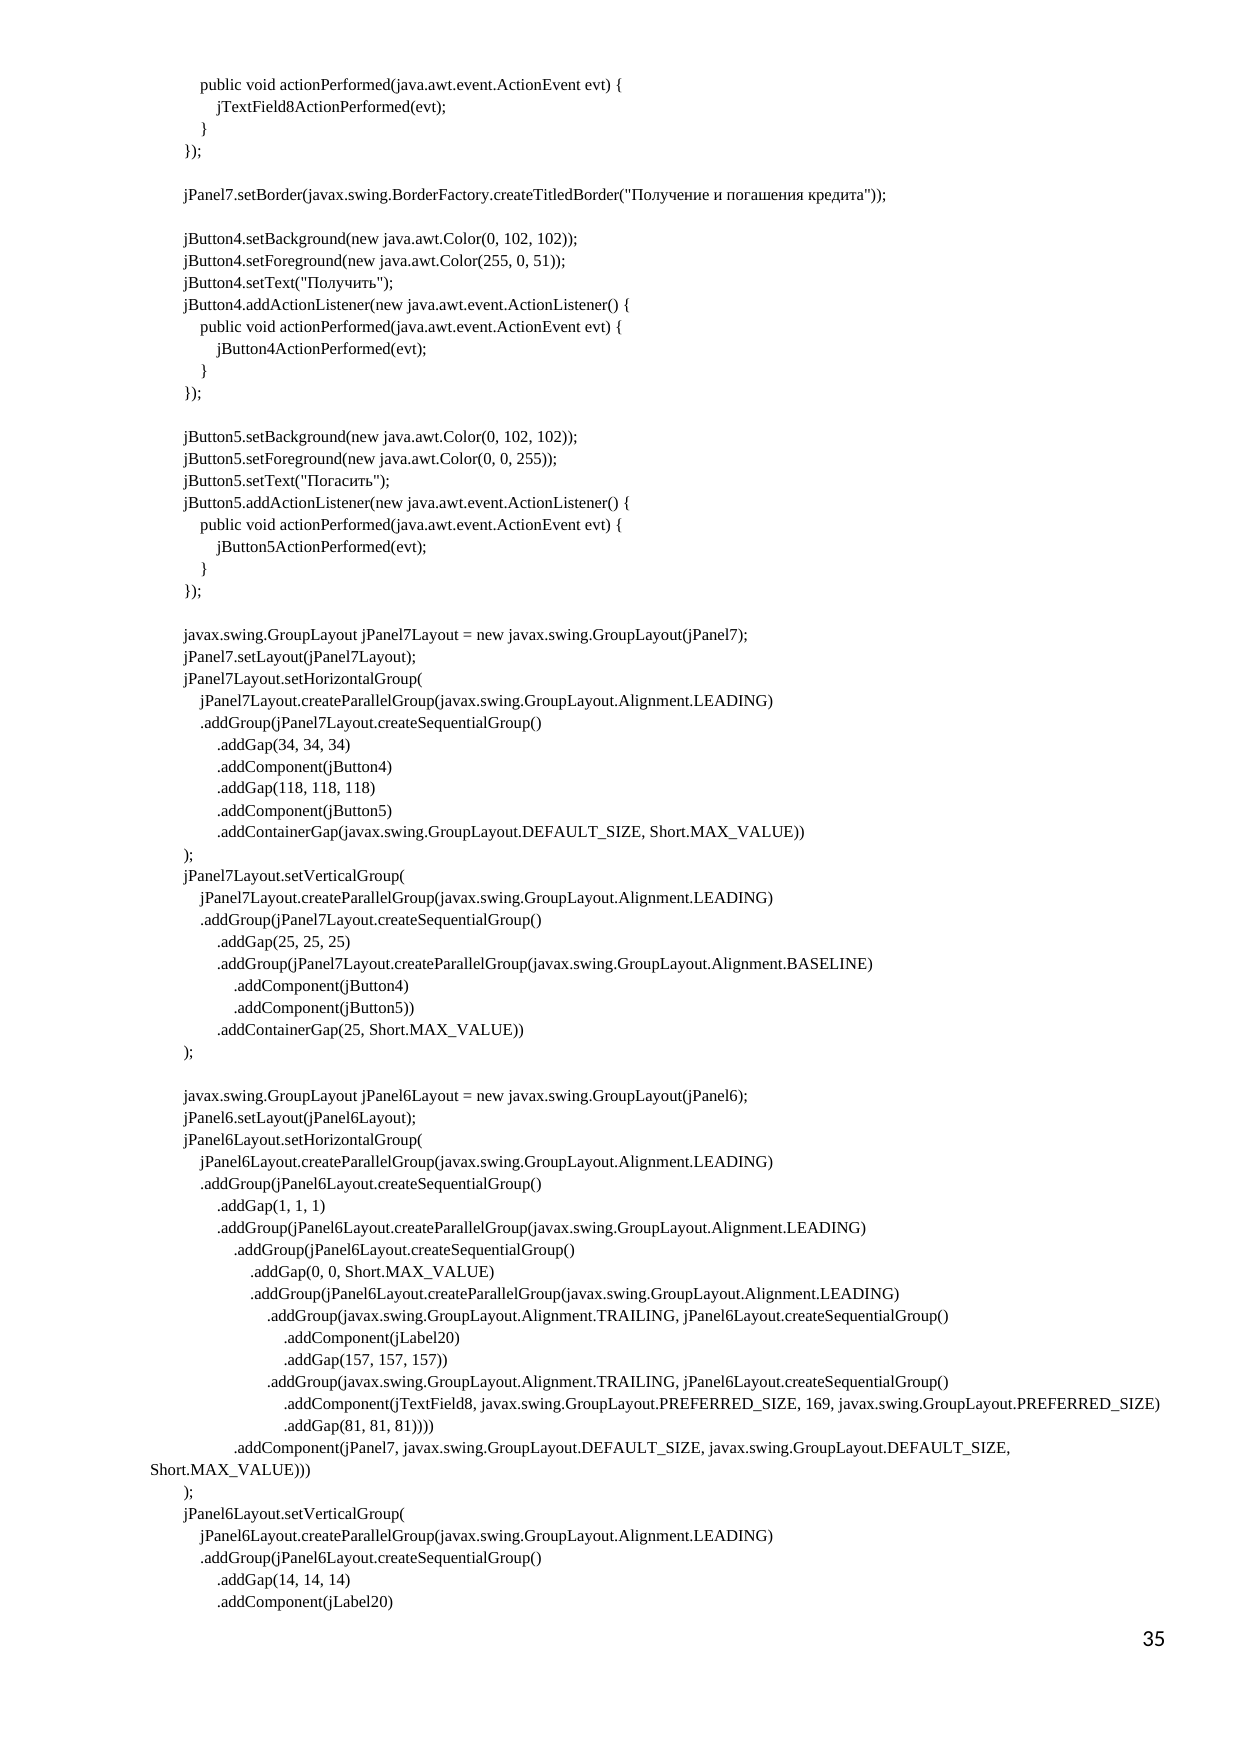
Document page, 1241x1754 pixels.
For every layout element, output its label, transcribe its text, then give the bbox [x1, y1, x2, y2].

list jPanel6Layout.createParallelGroup(javax.swing.GroupLayout.Alignment.LEADING) [150, 1152, 1165, 1171]
list .addComponent(jLabel20) [150, 1328, 1165, 1347]
list } [150, 119, 1165, 138]
list public void actionPerformed(java.awt.event.ActionEvent evt) { [150, 514, 1165, 534]
list .addComponent(jTextField8, javax.swing.GroupLayout.PREFERRED_SIZE, 169, javax.swing.GroupLayout.PREFERRED_SIZE) [150, 1394, 1165, 1413]
list jPanel7Layout.setHorizontalGroup( [150, 668, 1165, 688]
list public void actionPerformed(java.awt.event.ActionEvent evt) { [150, 317, 1165, 336]
list jButton4.setText("Получить"); [150, 273, 1165, 292]
list jPanel7Layout.setVerticalGroup( [150, 866, 1165, 885]
list jPanel7.setLayout(jPanel7Layout); [150, 646, 1165, 666]
list .addGap(118, 118, 118) [150, 778, 1165, 797]
list jPanel7Layout.createParallelGroup(javax.swing.GroupLayout.Alignment.LEADING) [150, 690, 1165, 709]
list } [150, 361, 1165, 380]
list .addGroup(javax.swing.GroupLayout.Alignment.TRAILING, jPanel6Layout.createSequentialGroup() [150, 1306, 1165, 1325]
list jButton4.addActionListener(new java.awt.event.ActionListener() { [150, 295, 1165, 314]
list .addGroup(jPanel7Layout.createParallelGroup(javax.swing.GroupLayout.Alignment.BASELINE) [150, 954, 1165, 973]
list }); [150, 141, 1165, 160]
list jPanel6Layout.setHorizontalGroup( [150, 1130, 1165, 1149]
list .addComponent(jLabel20) [150, 1592, 1165, 1611]
list .addGap(14, 14, 14) [150, 1569, 1165, 1589]
list }); [150, 581, 1165, 600]
list .addGroup(jPanel6Layout.createSequentialGroup() [150, 1240, 1165, 1259]
list jPanel6Layout.setVerticalGroup( [150, 1504, 1165, 1523]
list .addGap(34, 34, 34) [150, 734, 1165, 753]
list .addGap(1, 1, 1) [150, 1196, 1165, 1215]
list jButton5.setText("Погасить"); [150, 471, 1165, 490]
list }); [150, 383, 1165, 402]
list jButton5ActionPerformed(evt); [150, 537, 1165, 556]
list ); [150, 844, 1165, 863]
list javax.swing.GroupLayout jPanel6Layout = new javax.swing.GroupLayout(jPanel6); [150, 1086, 1165, 1105]
list public void actionPerformed(java.awt.event.ActionEvent evt) { [150, 75, 1165, 94]
list jButton4ActionPerformed(evt); [150, 339, 1165, 358]
list .addGroup(javax.swing.GroupLayout.Alignment.TRAILING, jPanel6Layout.createSequentialGroup() [150, 1372, 1165, 1391]
list .addGroup(jPanel7Layout.createSequentialGroup() [150, 910, 1165, 929]
list jTextField8ActionPerformed(evt); [150, 97, 1165, 116]
list jButton5.setBackground(new java.awt.Color(0, 102, 102)); [150, 427, 1165, 446]
list jPanel7Layout.createParallelGroup(javax.swing.GroupLayout.Alignment.LEADING) [150, 888, 1165, 907]
list .addGroup(jPanel6Layout.createParallelGroup(javax.swing.GroupLayout.Alignment.LEADING) [150, 1218, 1165, 1237]
list jButton4.setBackground(new java.awt.Color(0, 102, 102)); [150, 229, 1165, 248]
list jPanel6Layout.createParallelGroup(javax.swing.GroupLayout.Alignment.LEADING) [150, 1526, 1165, 1545]
list jPanel6.setLayout(jPanel6Layout); [150, 1108, 1165, 1127]
list .addComponent(jButton5)) [150, 998, 1165, 1017]
list .addGap(157, 157, 157)) [150, 1350, 1165, 1369]
list .addGroup(jPanel6Layout.createSequentialGroup() [150, 1548, 1165, 1567]
list } [150, 558, 1165, 578]
list .addGap(81, 81, 81)))) [150, 1416, 1165, 1435]
list .addComponent(jButton5) [150, 800, 1165, 819]
list javax.swing.GroupLayout jPanel7Layout = new javax.swing.GroupLayout(jPanel7); [150, 624, 1165, 644]
list .addComponent(jPanel7, javax.swing.GroupLayout.DEFAULT_SIZE, javax.swing.GroupLayout.DEFAULT_SIZE, Short.MAX_VALUE))) [150, 1438, 1165, 1479]
list .addGap(0, 0, Short.MAX_VALUE) [150, 1262, 1165, 1281]
list jPanel7.setBorder(javax.swing.BorderFactory.createTitledBorder("Получение и погашения кредита")); [150, 185, 1165, 204]
list .addContainerGap(javax.swing.GroupLayout.DEFAULT_SIZE, Short.MAX_VALUE)) [150, 822, 1165, 841]
list ); [150, 1482, 1165, 1501]
list jButton4.setForeground(new java.awt.Color(255, 0, 51)); [150, 251, 1165, 270]
list ); [150, 1042, 1165, 1061]
list jButton5.addActionListener(new java.awt.event.ActionListener() { [150, 493, 1165, 512]
list .addGroup(jPanel6Layout.createSequentialGroup() [150, 1174, 1165, 1193]
list .addComponent(jButton4) [150, 976, 1165, 995]
list .addGap(25, 25, 25) [150, 932, 1165, 951]
list .addComponent(jButton4) [150, 756, 1165, 776]
list jButton5.setForeground(new java.awt.Color(0, 0, 255)); [150, 449, 1165, 468]
list .addGroup(jPanel7Layout.createSequentialGroup() [150, 712, 1165, 732]
list .addGroup(jPanel6Layout.createParallelGroup(javax.swing.GroupLayout.Alignment.LEADING) [150, 1284, 1165, 1303]
list .addContainerGap(25, Short.MAX_VALUE)) [150, 1020, 1165, 1039]
